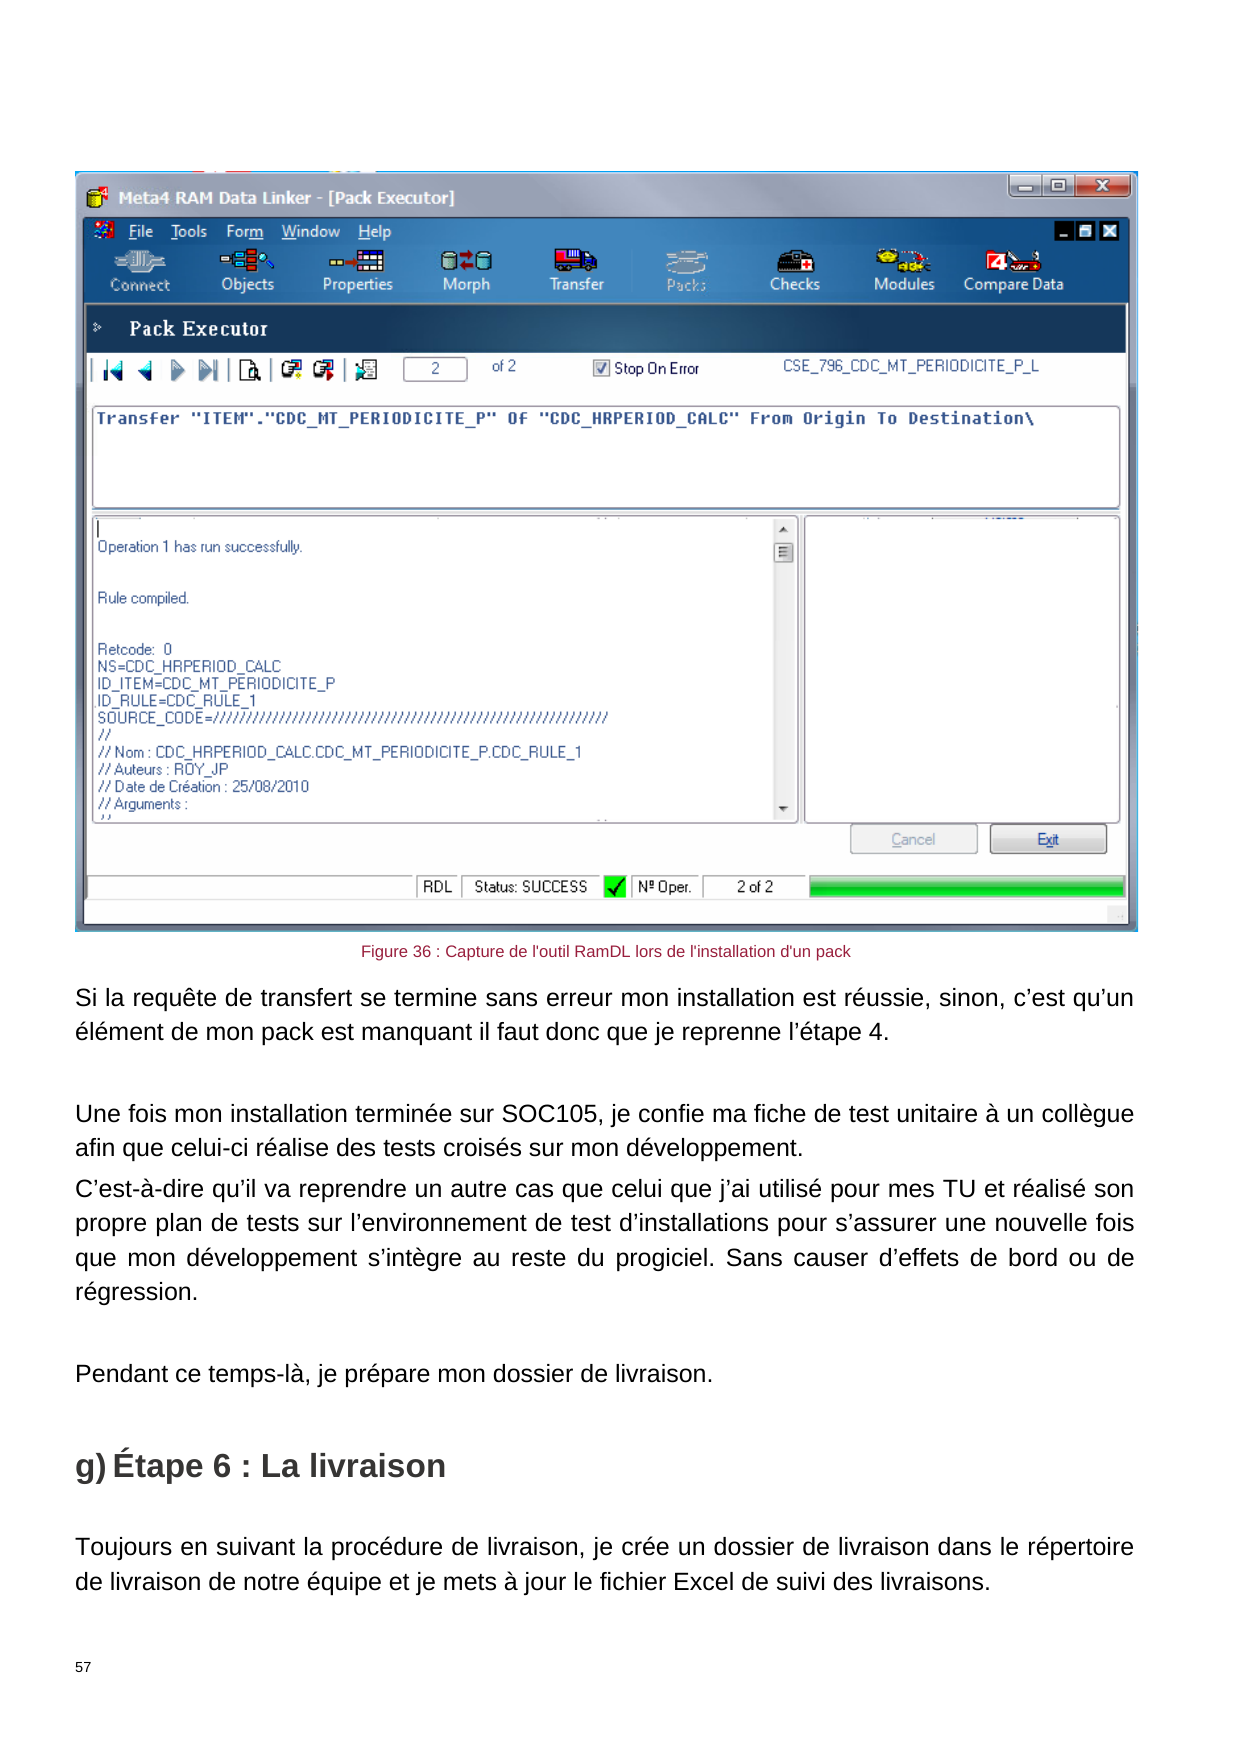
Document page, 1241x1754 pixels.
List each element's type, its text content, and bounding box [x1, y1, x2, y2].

text Pendant ce temps-là, je prépare mon dossier de livraison. [75, 1359, 1137, 1388]
text C’est-à-dire qu’il va reprendre un autre cas que celui que j’ai utilisé pour mes TU et réalisé son propre plan de tests sur l’environnement de test d’installations pour s’assurer une nouvelle fois que mon développement s’intègre au reste du progiciel. Sans causer d’effets de bord ou de régression. [75, 1174, 1137, 1306]
subtitle Étape 6 : La livraison [75, 1447, 1137, 1485]
text Si la requête de transfert se termine sans erreur mon installation est réussie, sinon, c’est qu’un élément de mon pack est manquant il faut donc que je reprenne l’étape 4. [75, 983, 1137, 1046]
text Toujours en suivant la procédure de livraison, je crée un dossier de livraison dans le répertoire de livraison de notre équipe et je mets à jour le fichier Excel de suivi des livraisons. [75, 1532, 1137, 1595]
picture [75, 171, 1139, 932]
text Figure 36 : Capture de l'outil RamDL lors de l'installation d'un pack [75, 942, 1137, 961]
text Une fois mon installation terminée sur SOC105, je confie ma fiche de test unitaire à un collègue afin que celui-ci réalise des tests croisés sur mon développement. [75, 1099, 1137, 1162]
